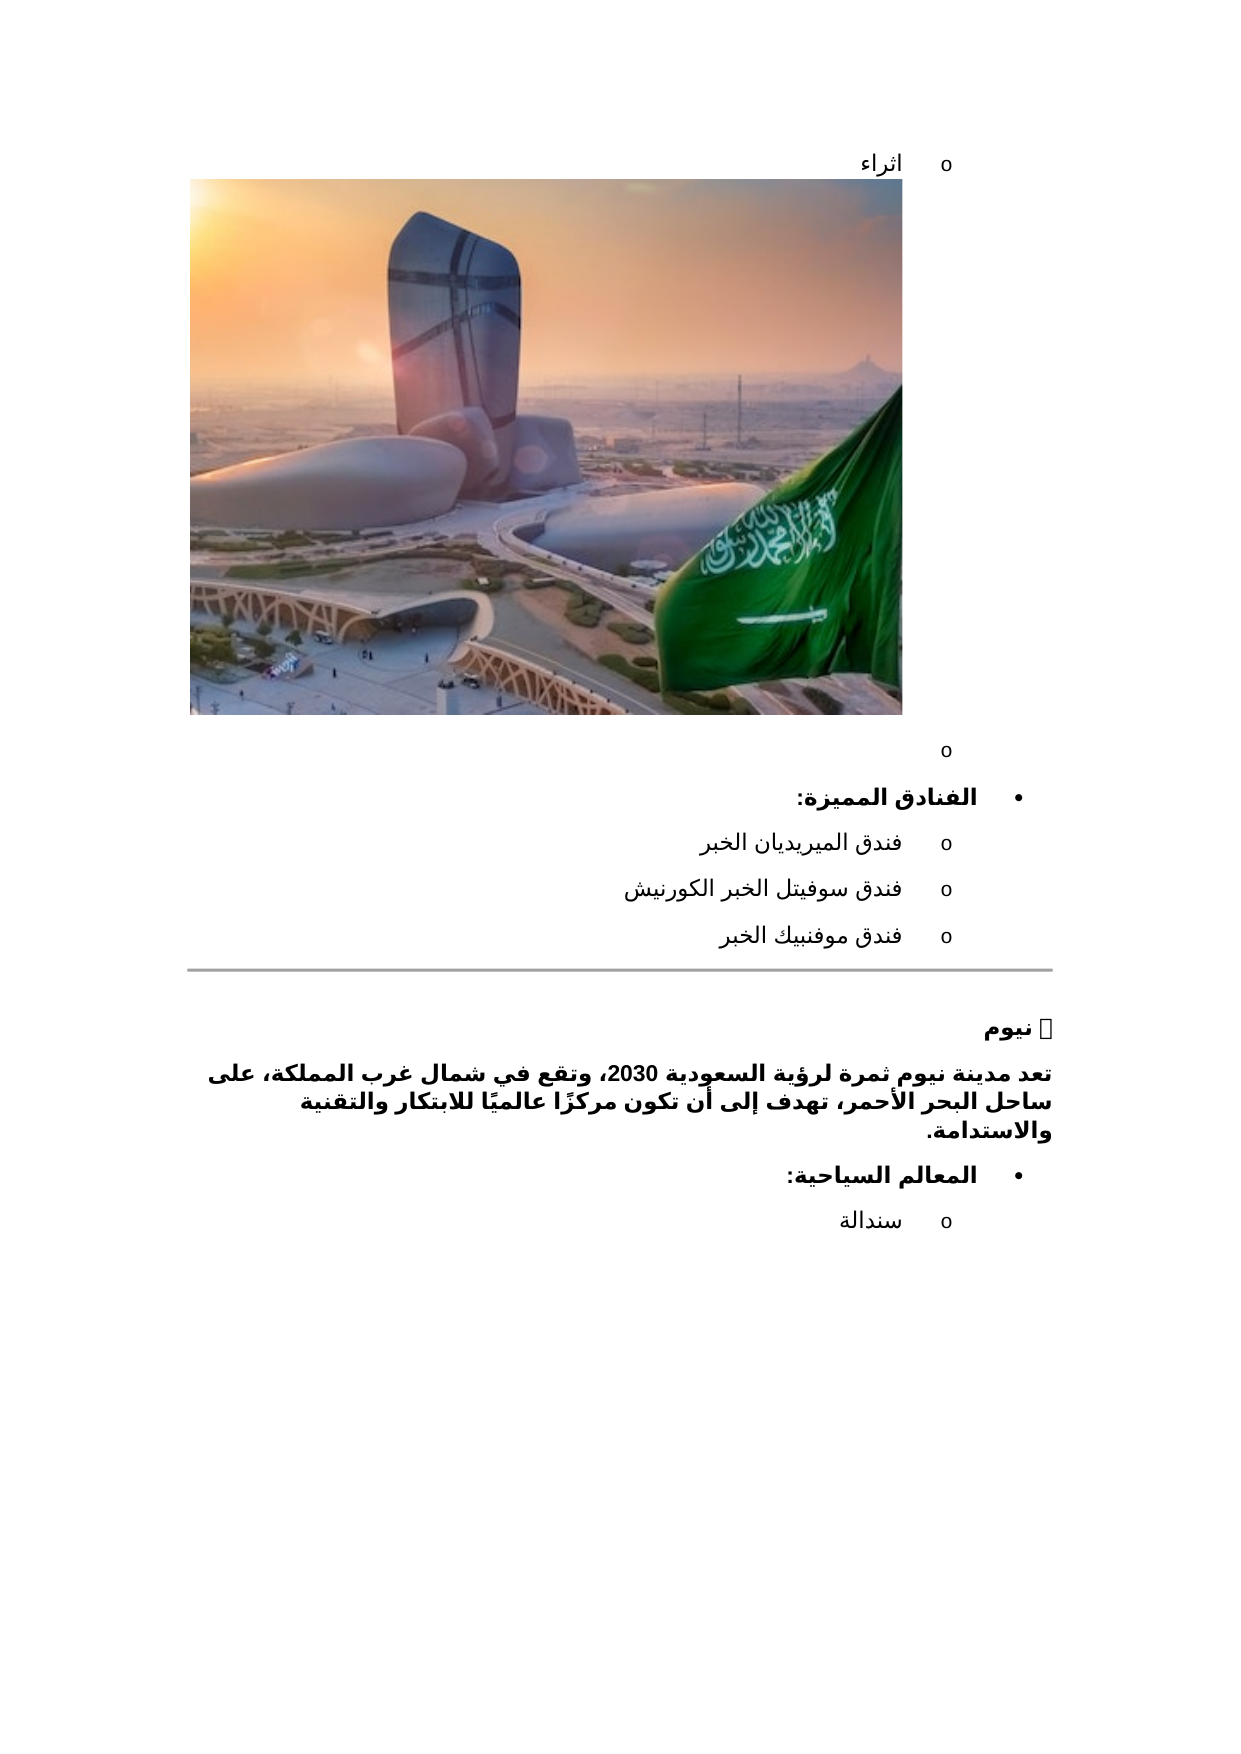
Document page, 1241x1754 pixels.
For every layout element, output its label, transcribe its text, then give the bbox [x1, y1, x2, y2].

text تعد مدينة نيوم ثمرة لرؤية السعودية 2030، وتقع في شمال غرب المملكة، على ساحل البحر الأحمر، تهدف إلى أن تكون مركزًا عالميًا للابتكار والتقنية والاستدامة. [187, 1060, 1053, 1143]
list فندق موفنبيك الخبر​ [187, 922, 940, 950]
list سندالة [187, 1207, 940, 1234]
list المعالم السياحية: [187, 1162, 1015, 1188]
text 🌟 نيوم [187, 1014, 1053, 1041]
list فندق سوفيتل الخبر الكورنيش [187, 875, 940, 903]
picture [190, 179, 903, 715]
list الفنادق المميزة: [187, 784, 1015, 810]
list فندق الميريديان الخبر [187, 829, 940, 857]
